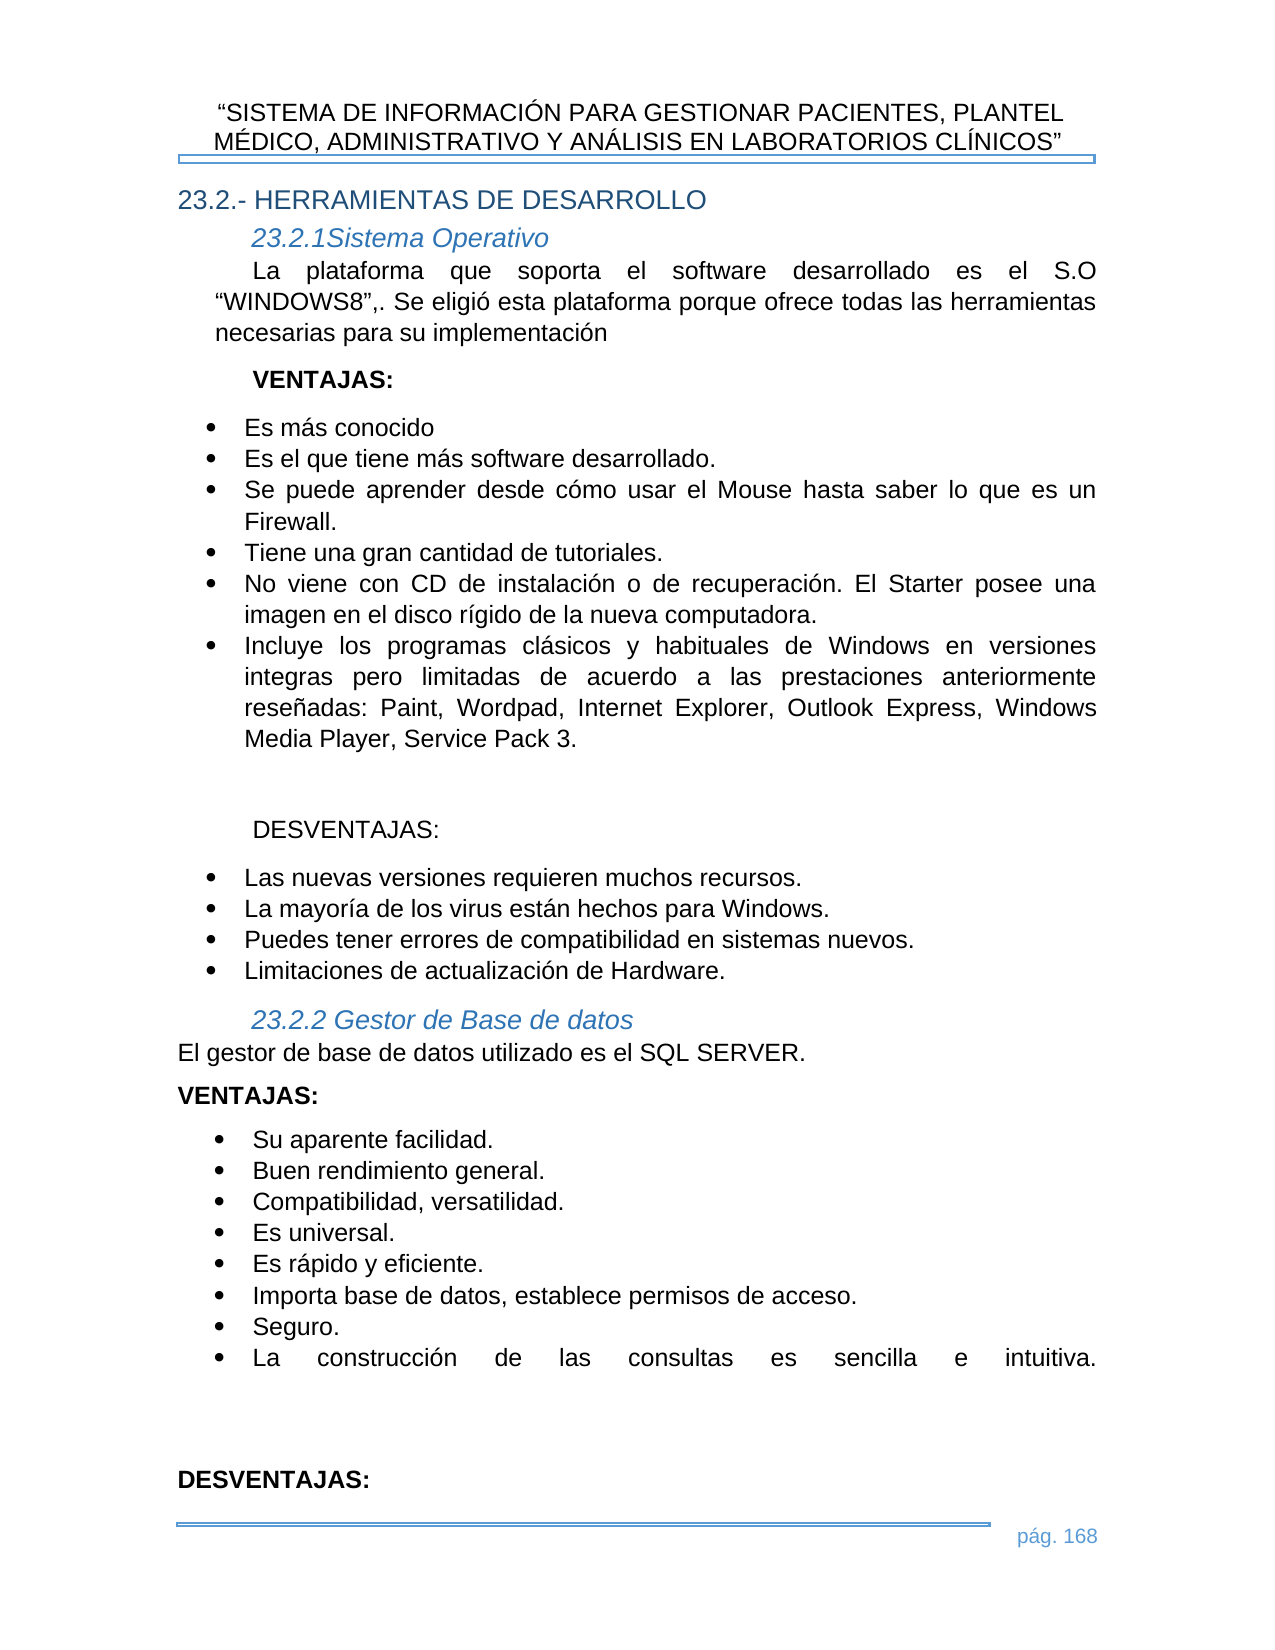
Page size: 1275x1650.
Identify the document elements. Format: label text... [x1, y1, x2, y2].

list Importa base de datos, establece permisos de acceso. [215, 1281, 1098, 1309]
list No viene con CD de instalación o de recuperación. El Starter posee una imagen en el disco rígido de la nueva computadora. [207, 569, 1098, 629]
list Tiene una gran cantidad de tutoriales. [207, 538, 1098, 567]
list Su aparente facilidad. [215, 1125, 1098, 1154]
text VENTAJAS: [177, 1081, 1098, 1110]
list Se puede aprender desde cómo usar el Mouse hasta saber lo que es un Firewall. [207, 476, 1098, 535]
list Es universal. [215, 1218, 1098, 1247]
list Incluye los programas clásicos y habituales de Windows en versiones integras pero limitadas de acuerdo a las prestaciones anteriormente reseñadas: Paint, Wordpad, Internet Explorer, Outlook Express, Windows Media Player, Service Pack 3. [207, 631, 1098, 753]
list Seguro. [215, 1312, 1098, 1341]
list Es rápido y eficiente. [215, 1249, 1098, 1278]
subtitle 23.2.- HERRAMIENTAS DE DESARROLLO [177, 184, 1098, 215]
text El gestor de base de datos utilizado es el SQL SERVER. [177, 1038, 1098, 1067]
list La mayoría de los virus están hechos para Windows. [207, 894, 1098, 923]
list La construcción de las consultas es sencilla e intuitiva. [215, 1343, 1098, 1403]
text VENTAJAS: [215, 366, 1098, 394]
list Limitaciones de actualización de Hardware. [207, 956, 1098, 985]
subtitle 23.2.2 Gestor de Base de datos [251, 1004, 1098, 1035]
list Compatibilidad, versatilidad. [215, 1187, 1098, 1216]
subtitle 23.2.1Sistema Operativo [251, 222, 1098, 253]
text DESVENTAJAS: [177, 1465, 1098, 1494]
list Es el que tiene más software desarrollado. [207, 444, 1098, 473]
list Buen rendimiento general. [215, 1156, 1098, 1185]
list Las nuevas versiones requieren muchos recursos. [207, 863, 1098, 892]
text La plataforma que soporta el software desarrollado es el S.O “WINDOWS8”,. Se eligió esta plataforma porque ofrece todas las herramientas necesarias para su implementación [215, 256, 1098, 347]
list Puedes tener errores de compatibilidad en sistemas nuevos. [207, 925, 1098, 954]
list Es más conocido [207, 413, 1098, 442]
text DESVENTAJAS: [215, 815, 1098, 844]
